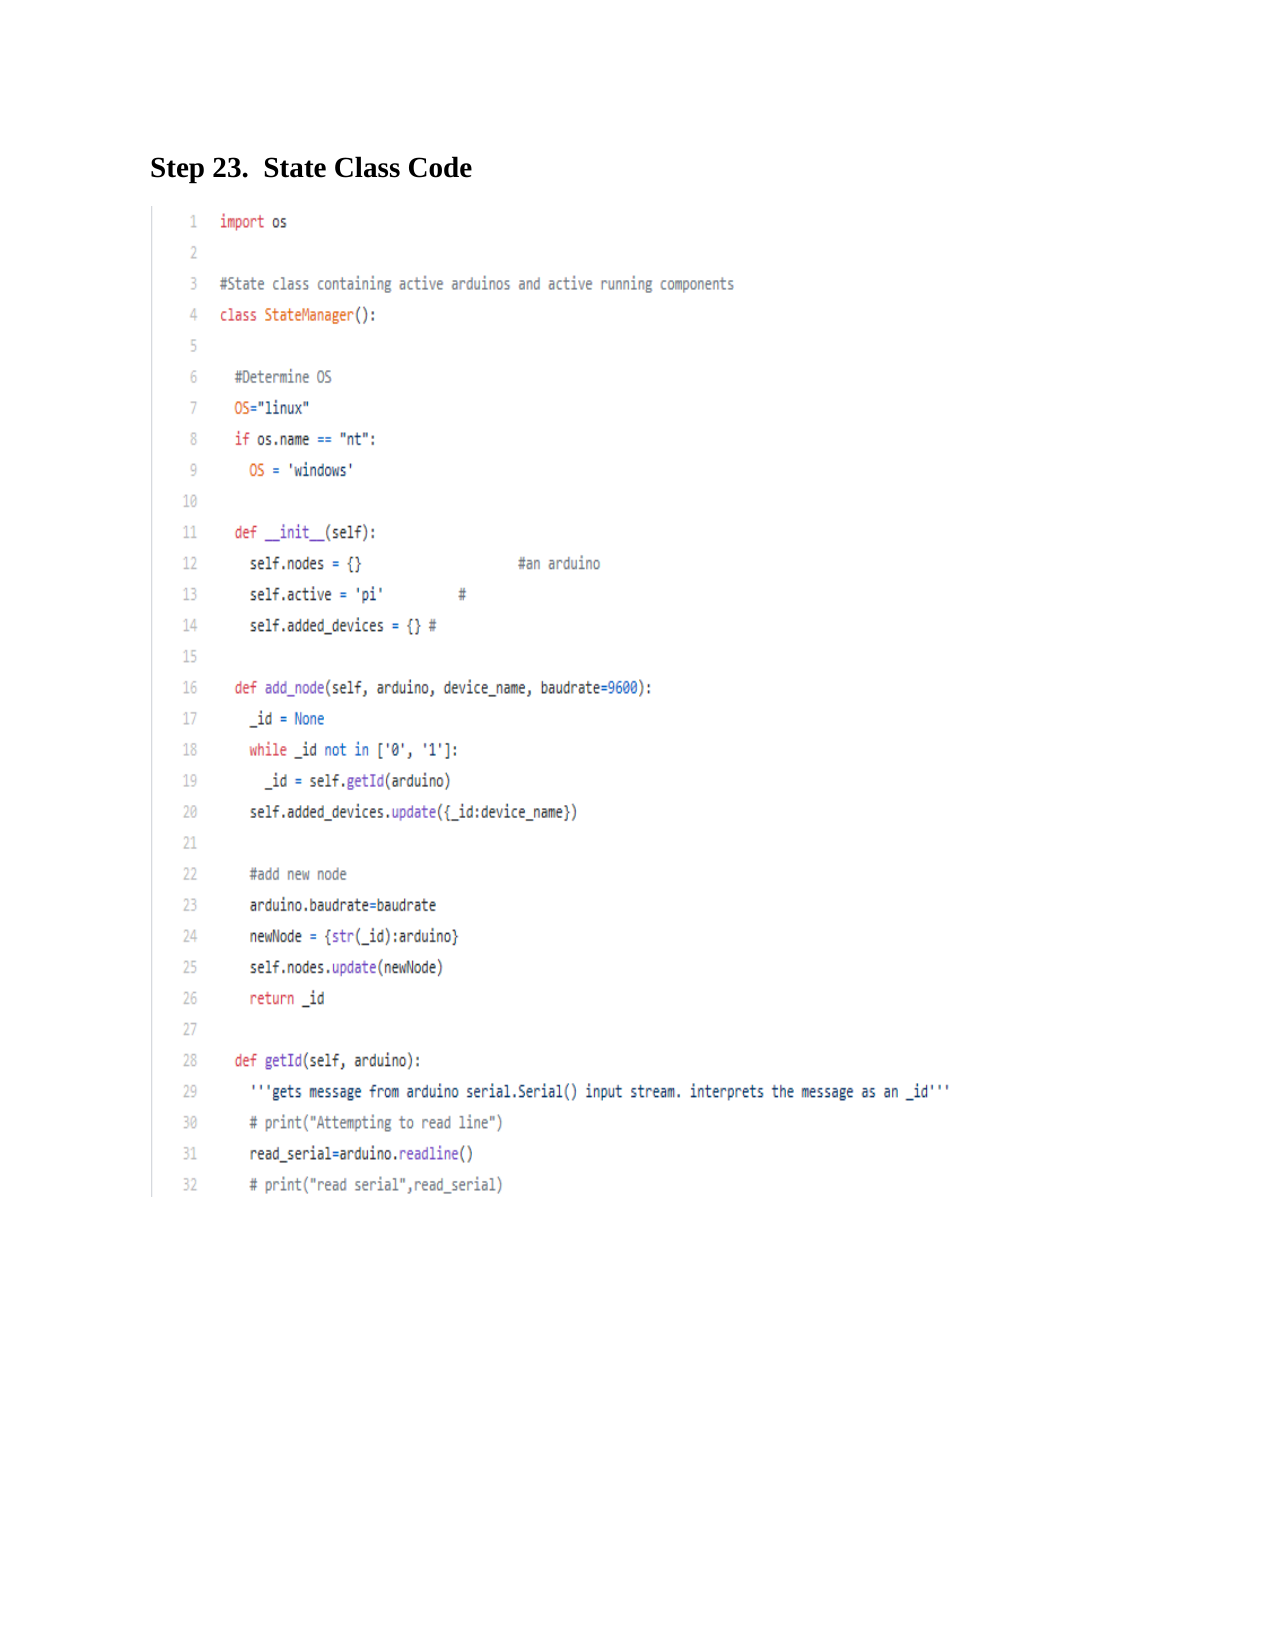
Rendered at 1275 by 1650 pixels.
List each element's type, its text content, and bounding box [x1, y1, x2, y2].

picture [150, 206, 1125, 1197]
text Step 23. State Class Code [150, 150, 1125, 183]
